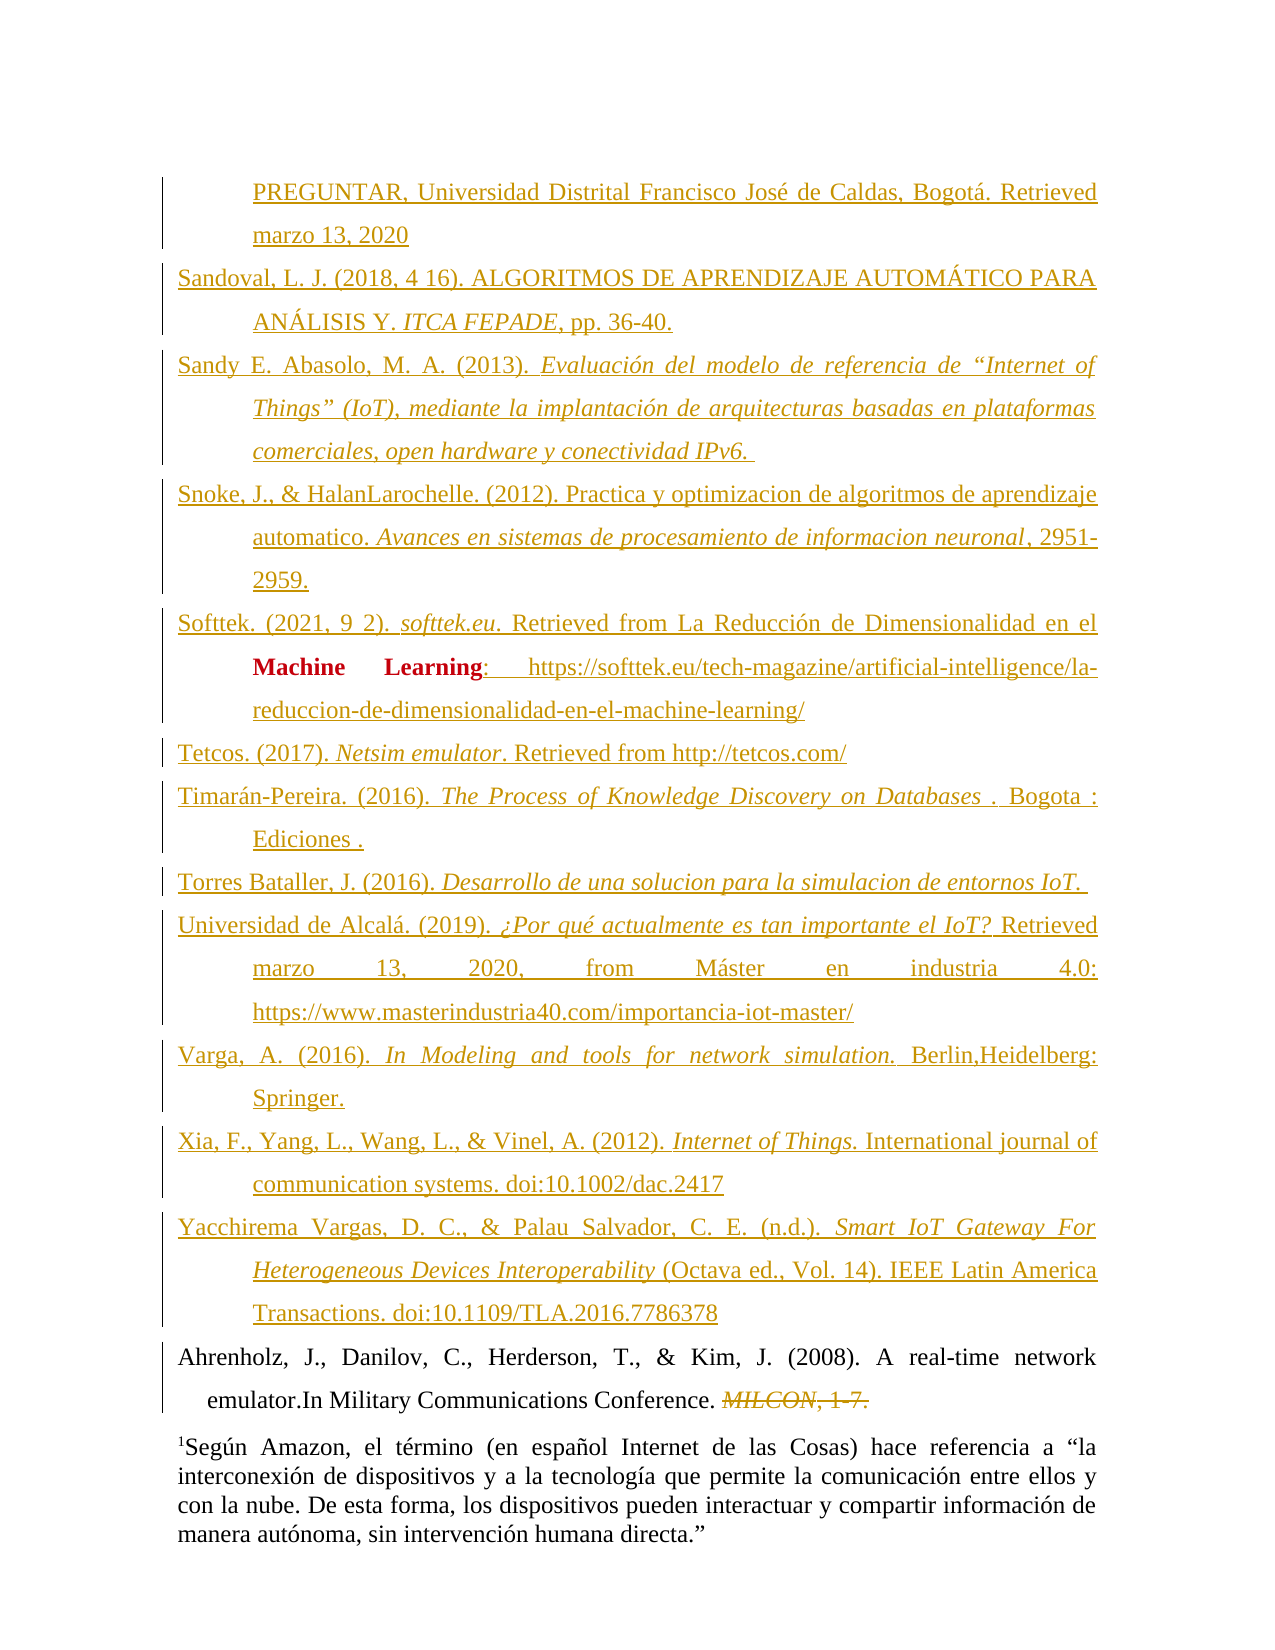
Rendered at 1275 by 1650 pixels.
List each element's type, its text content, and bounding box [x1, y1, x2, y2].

text Machine Learning [177, 634, 1098, 723]
text Machine Learning [177, 608, 1098, 633]
